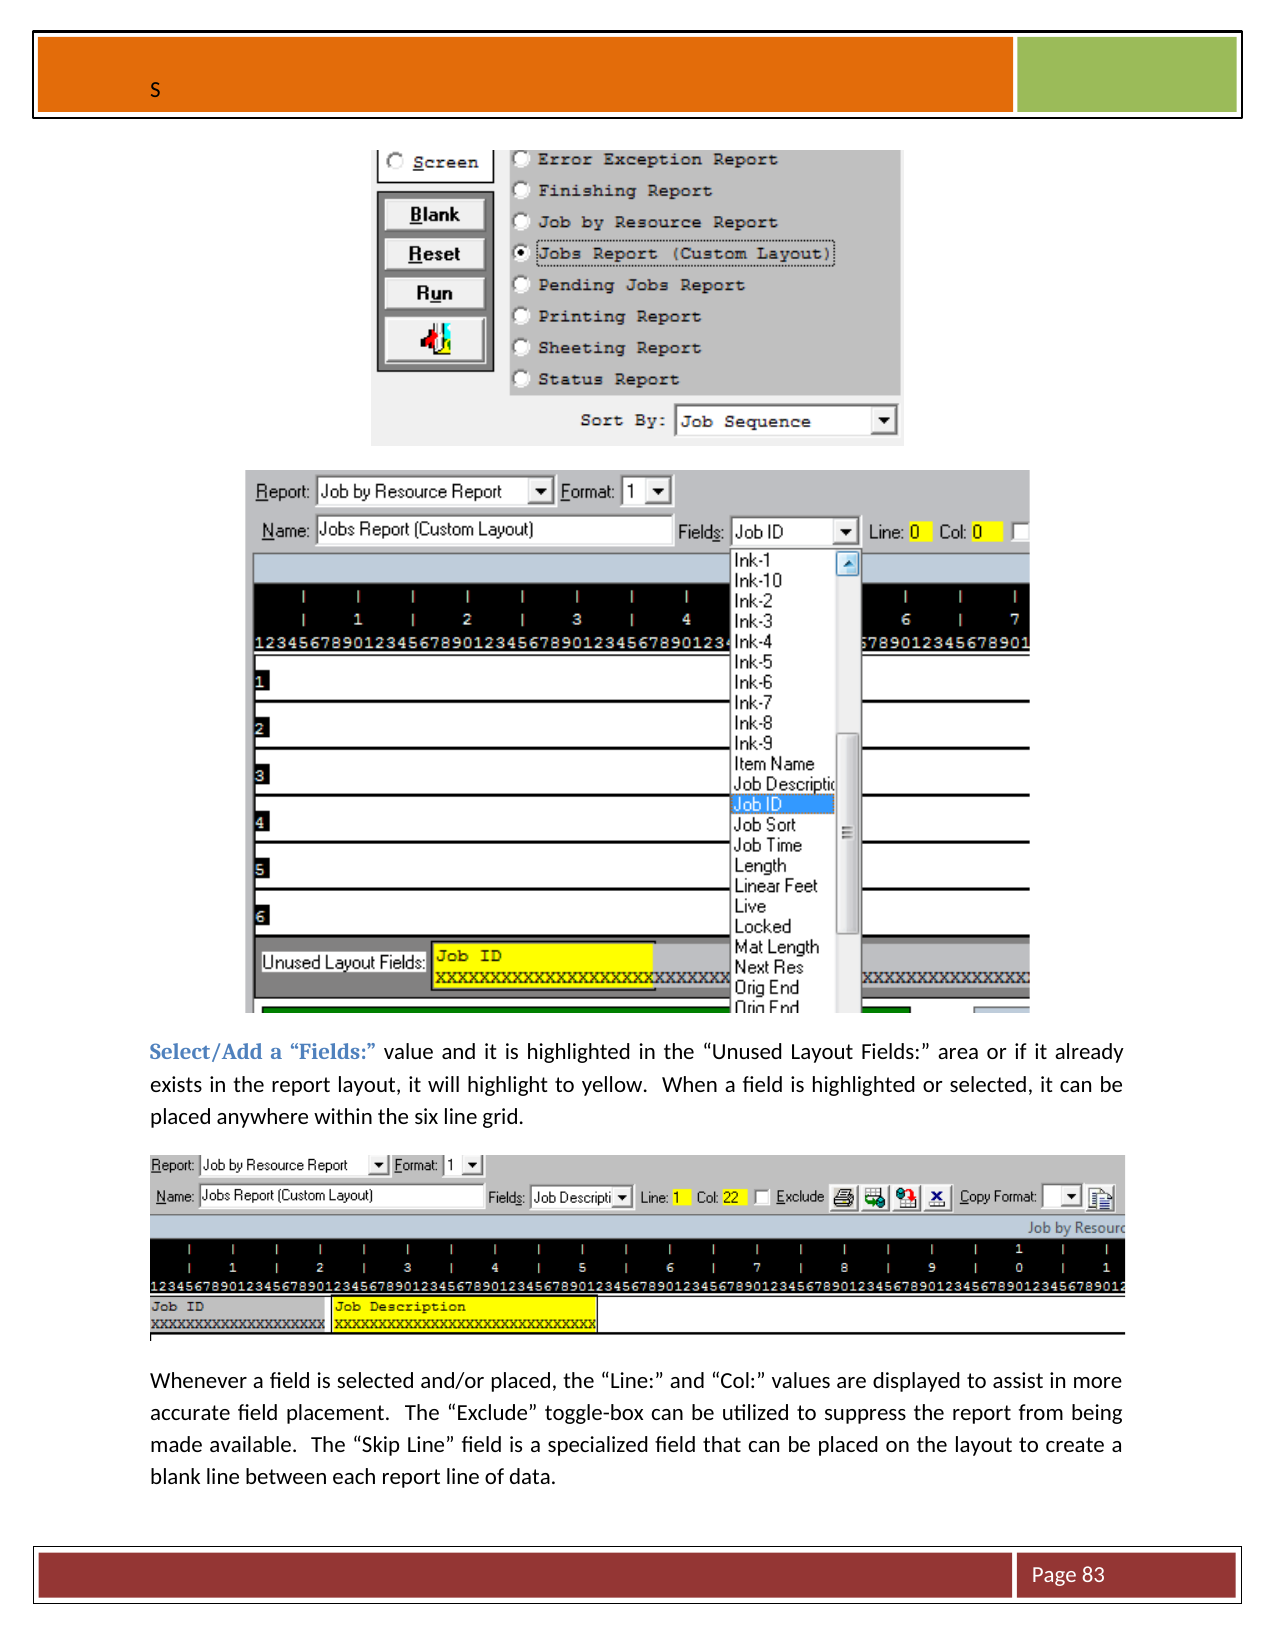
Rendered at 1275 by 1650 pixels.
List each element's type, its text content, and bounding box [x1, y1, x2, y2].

picture [245, 470, 1030, 1013]
picture [371, 150, 904, 446]
picture [150, 1155, 1125, 1341]
text Select/Add a “Fields:” value and it is highlighted in the “Unused Layout Fields:” area or if it already exists in the report layout, it will highlight to yellow. When a field is highlighted or selected, it can be placed anywhere within the six line grid. [150, 1037, 1125, 1130]
text Whenever a field is selected and/or placed, the “Line:” and “Col:” values are displayed to assist in more accurate field placement. The “Exclude” toggle-box can be utilized to suppress the report from being made available. The “Skip Line” field is a specialized field that can be placed on the layout to create a blank line between each report line of data. [150, 1366, 1125, 1491]
